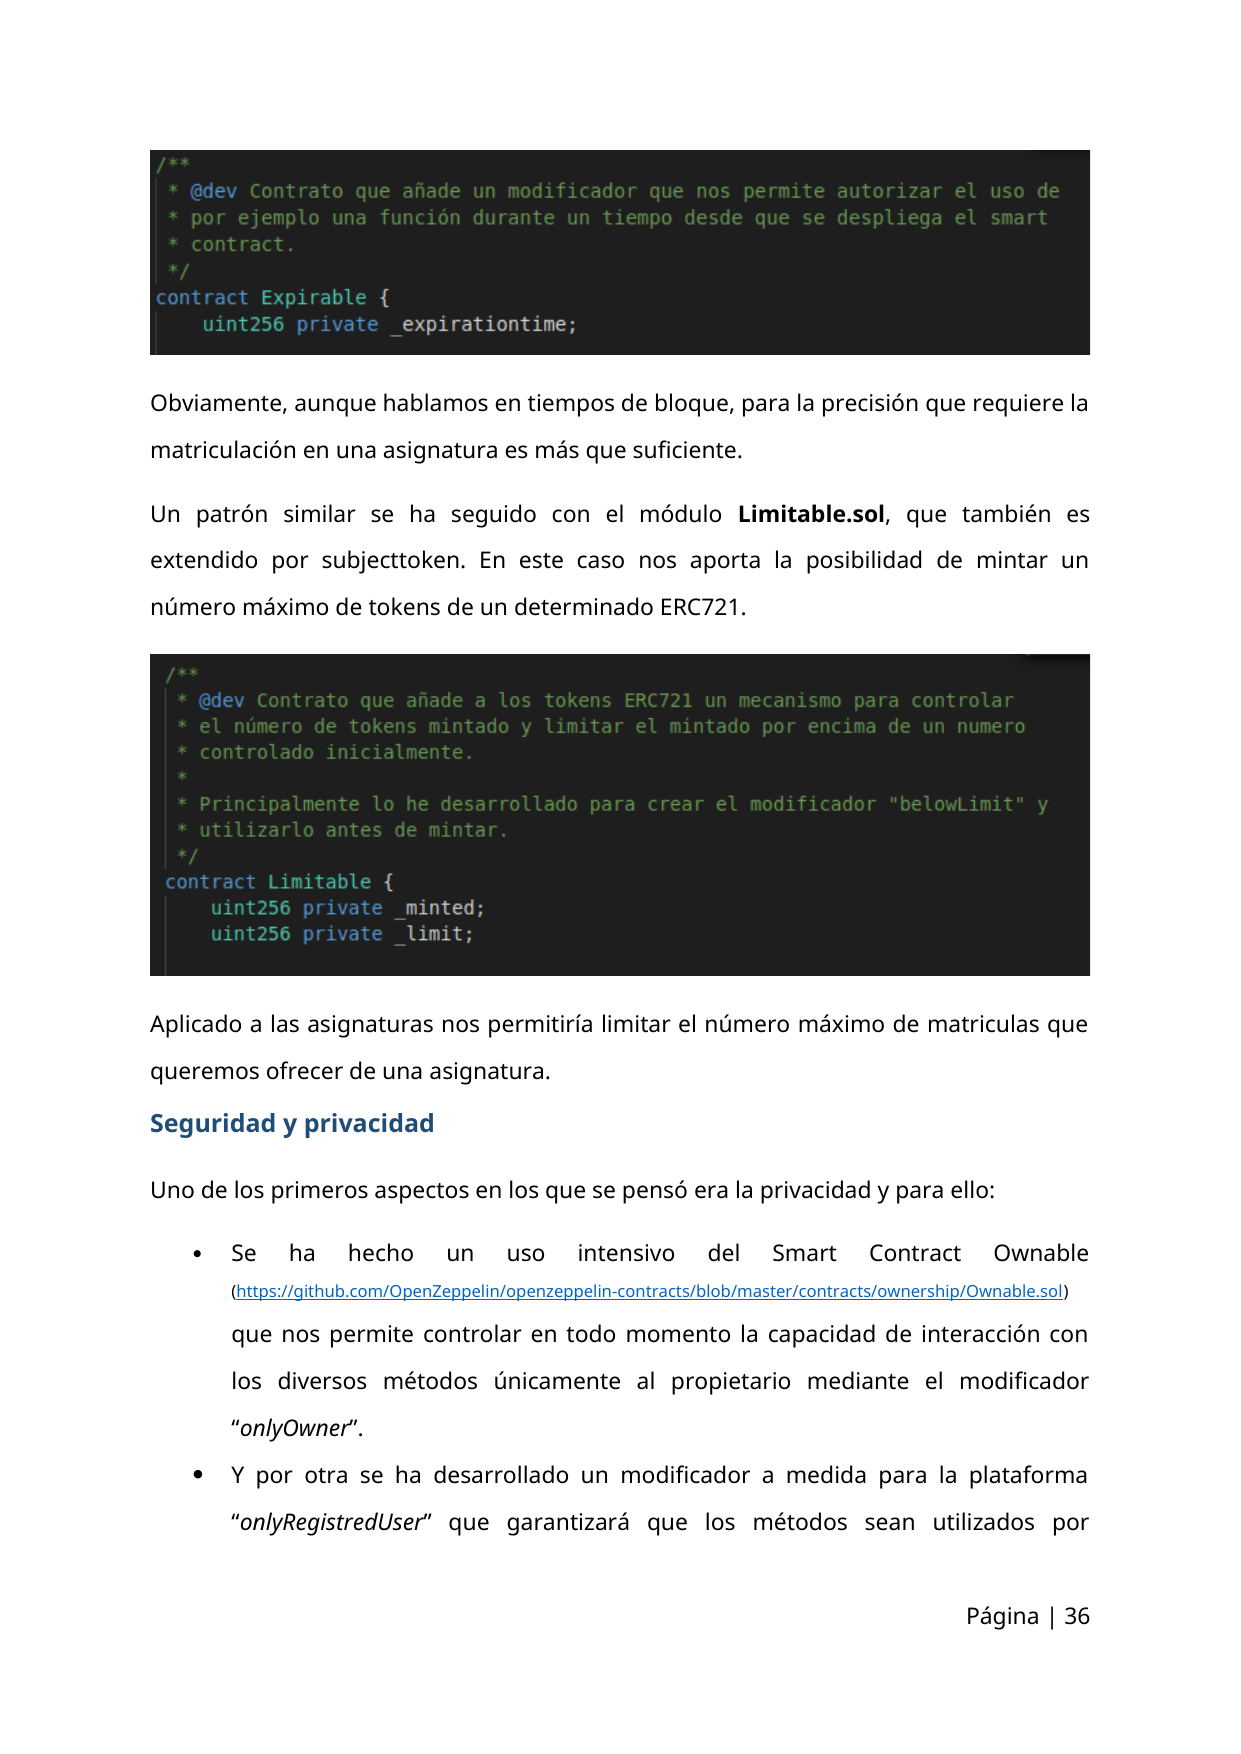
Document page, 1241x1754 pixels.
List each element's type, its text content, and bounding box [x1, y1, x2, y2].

subtitle Seguridad y privacidad [150, 1106, 1090, 1140]
picture [150, 150, 1091, 355]
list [194, 1459, 1090, 1537]
picture [150, 654, 1091, 976]
text Obviamente, aunque hablamos en tiempos de bloque, para la precisión que requiere la matriculación en una asignatura es más que suficiente. [150, 387, 1090, 465]
text Un patrón similar se ha seguido con el módulo Limitable.sol, que también es extendido por subjecttoken. En este caso nos aporta la posibilidad de mintar un número máximo de tokens de un determinado ERC721. [150, 497, 1090, 622]
list Se ha hecho un uso intensivo del Smart Contract Ownable (https://github.com/OpenZeppelin/openzeppelin-contracts/blob/master/contracts/ownership/Ownable.sol) que nos permite controlar en todo momento la capacidad de interacción con los diversos métodos únicamente al propietario mediante el modificador “onlyOwner”. [194, 1237, 1090, 1443]
text Aplicado a las asignaturas nos permitiría limitar el número máximo de matriculas que queremos ofrecer de una asignatura. [150, 1008, 1090, 1086]
text Uno de los primeros aspectos en los que se pensó era la privacidad y para ello: [150, 1174, 1090, 1205]
